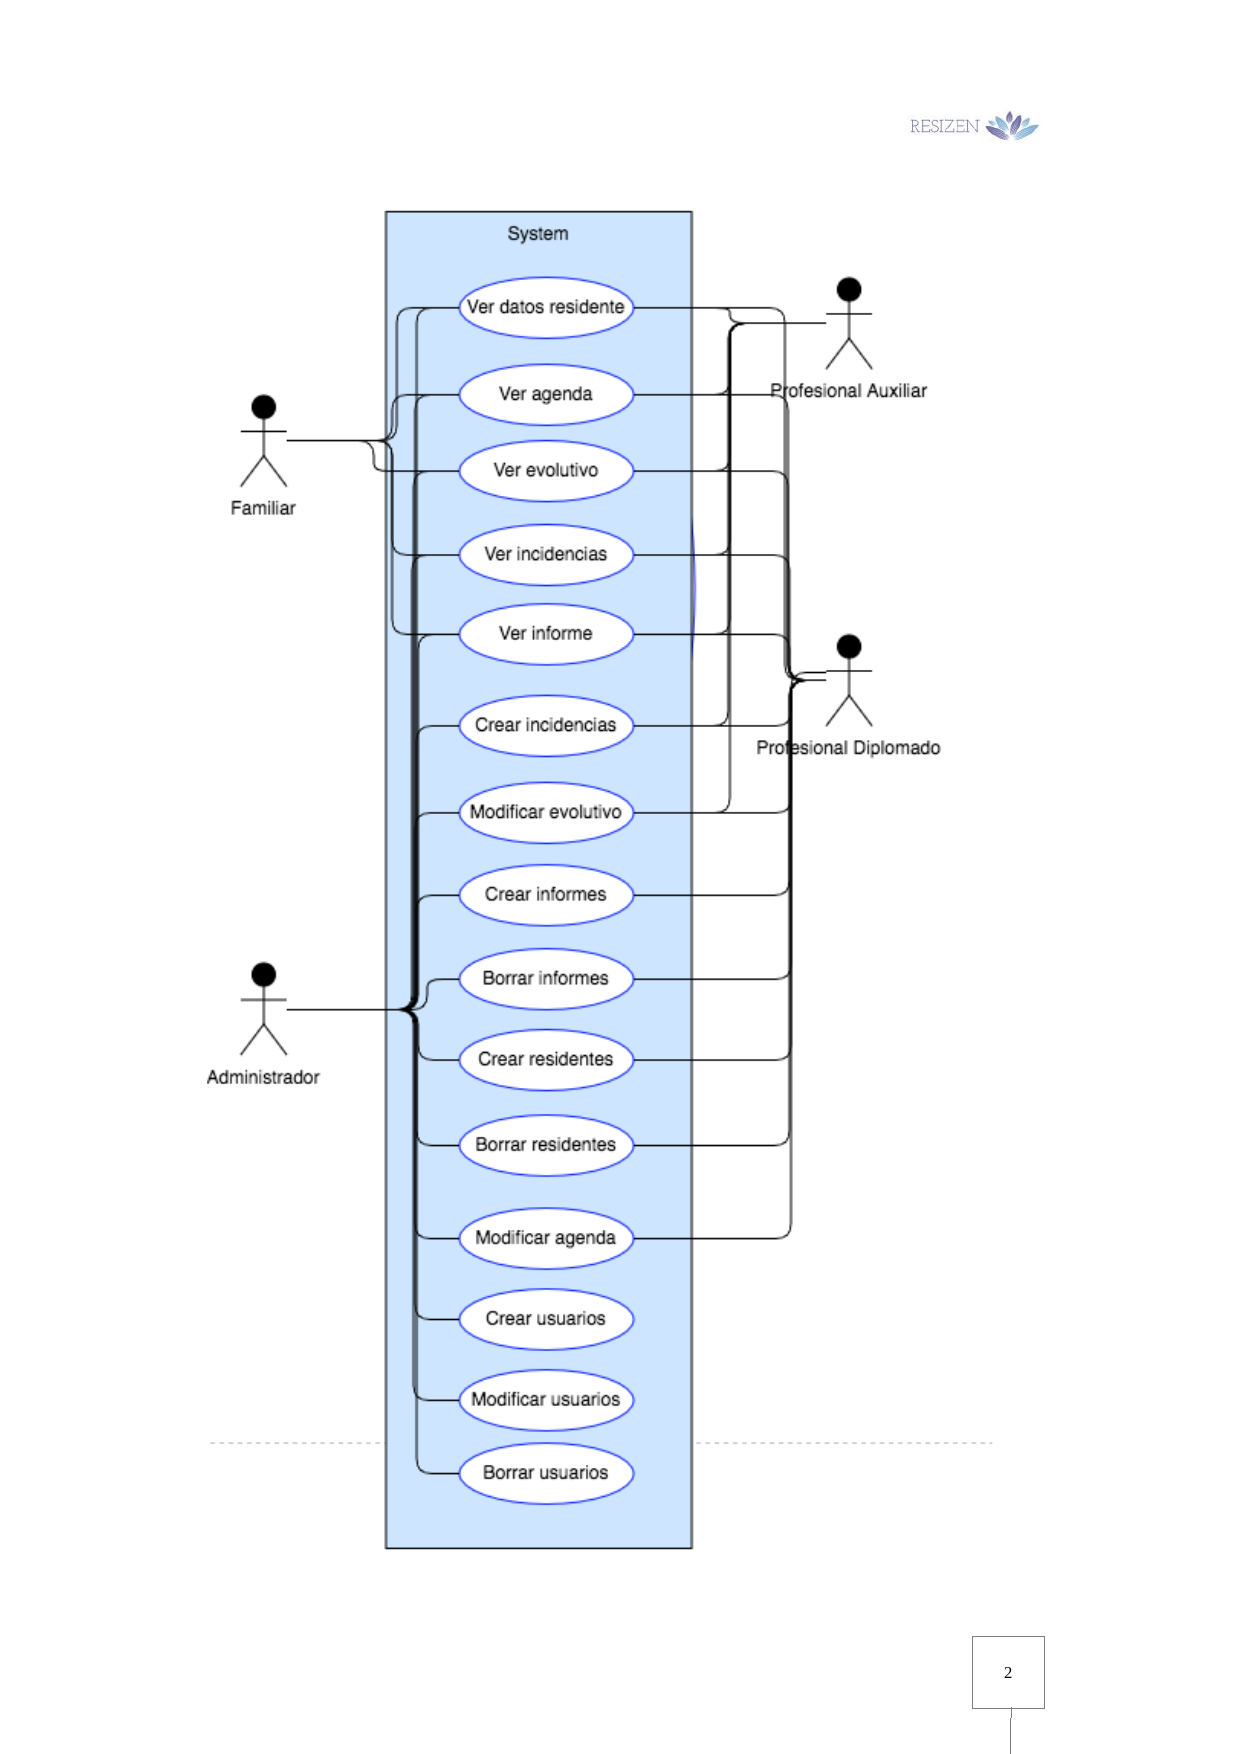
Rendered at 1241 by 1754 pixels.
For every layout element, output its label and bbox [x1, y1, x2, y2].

picture [886, 73, 1064, 171]
picture [206, 199, 993, 1607]
